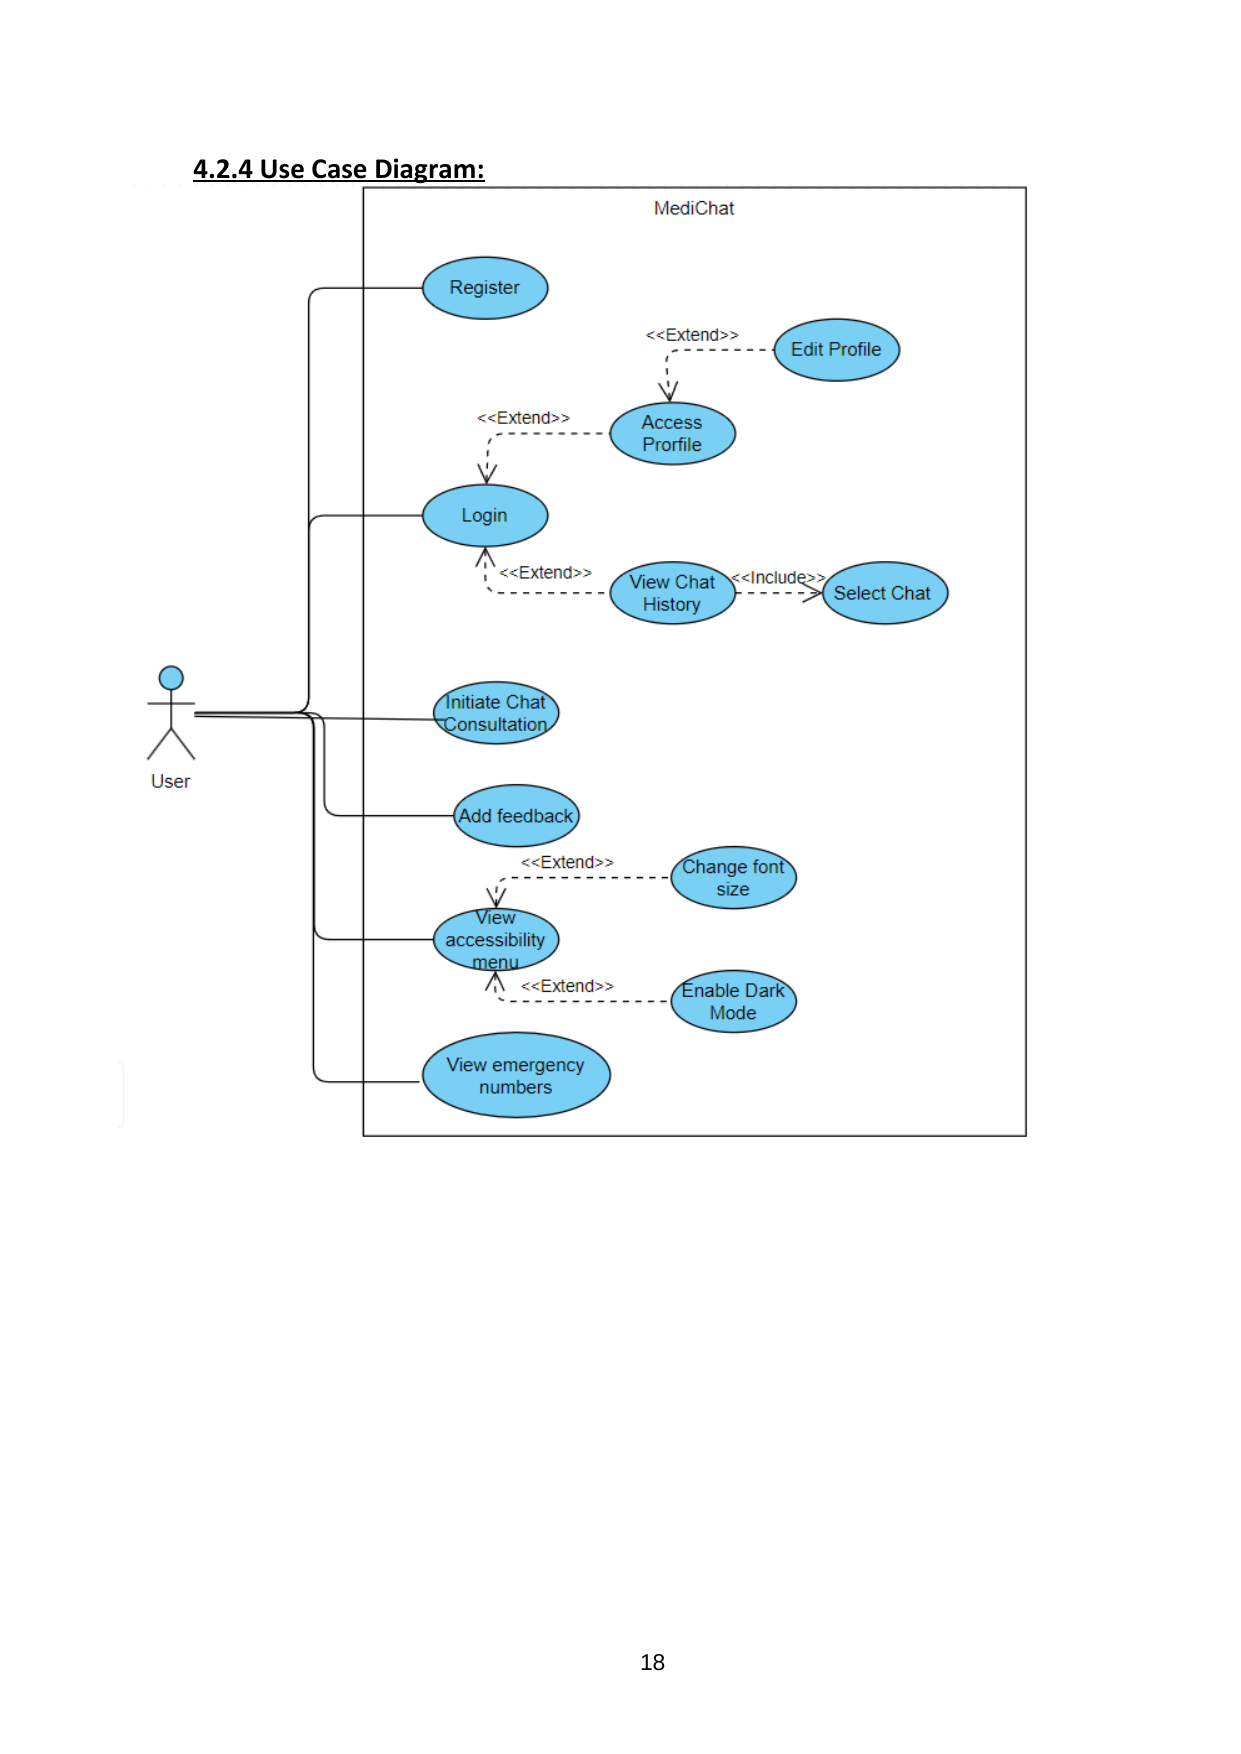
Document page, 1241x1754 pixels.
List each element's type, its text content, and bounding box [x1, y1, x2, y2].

picture [118, 185, 1052, 1158]
